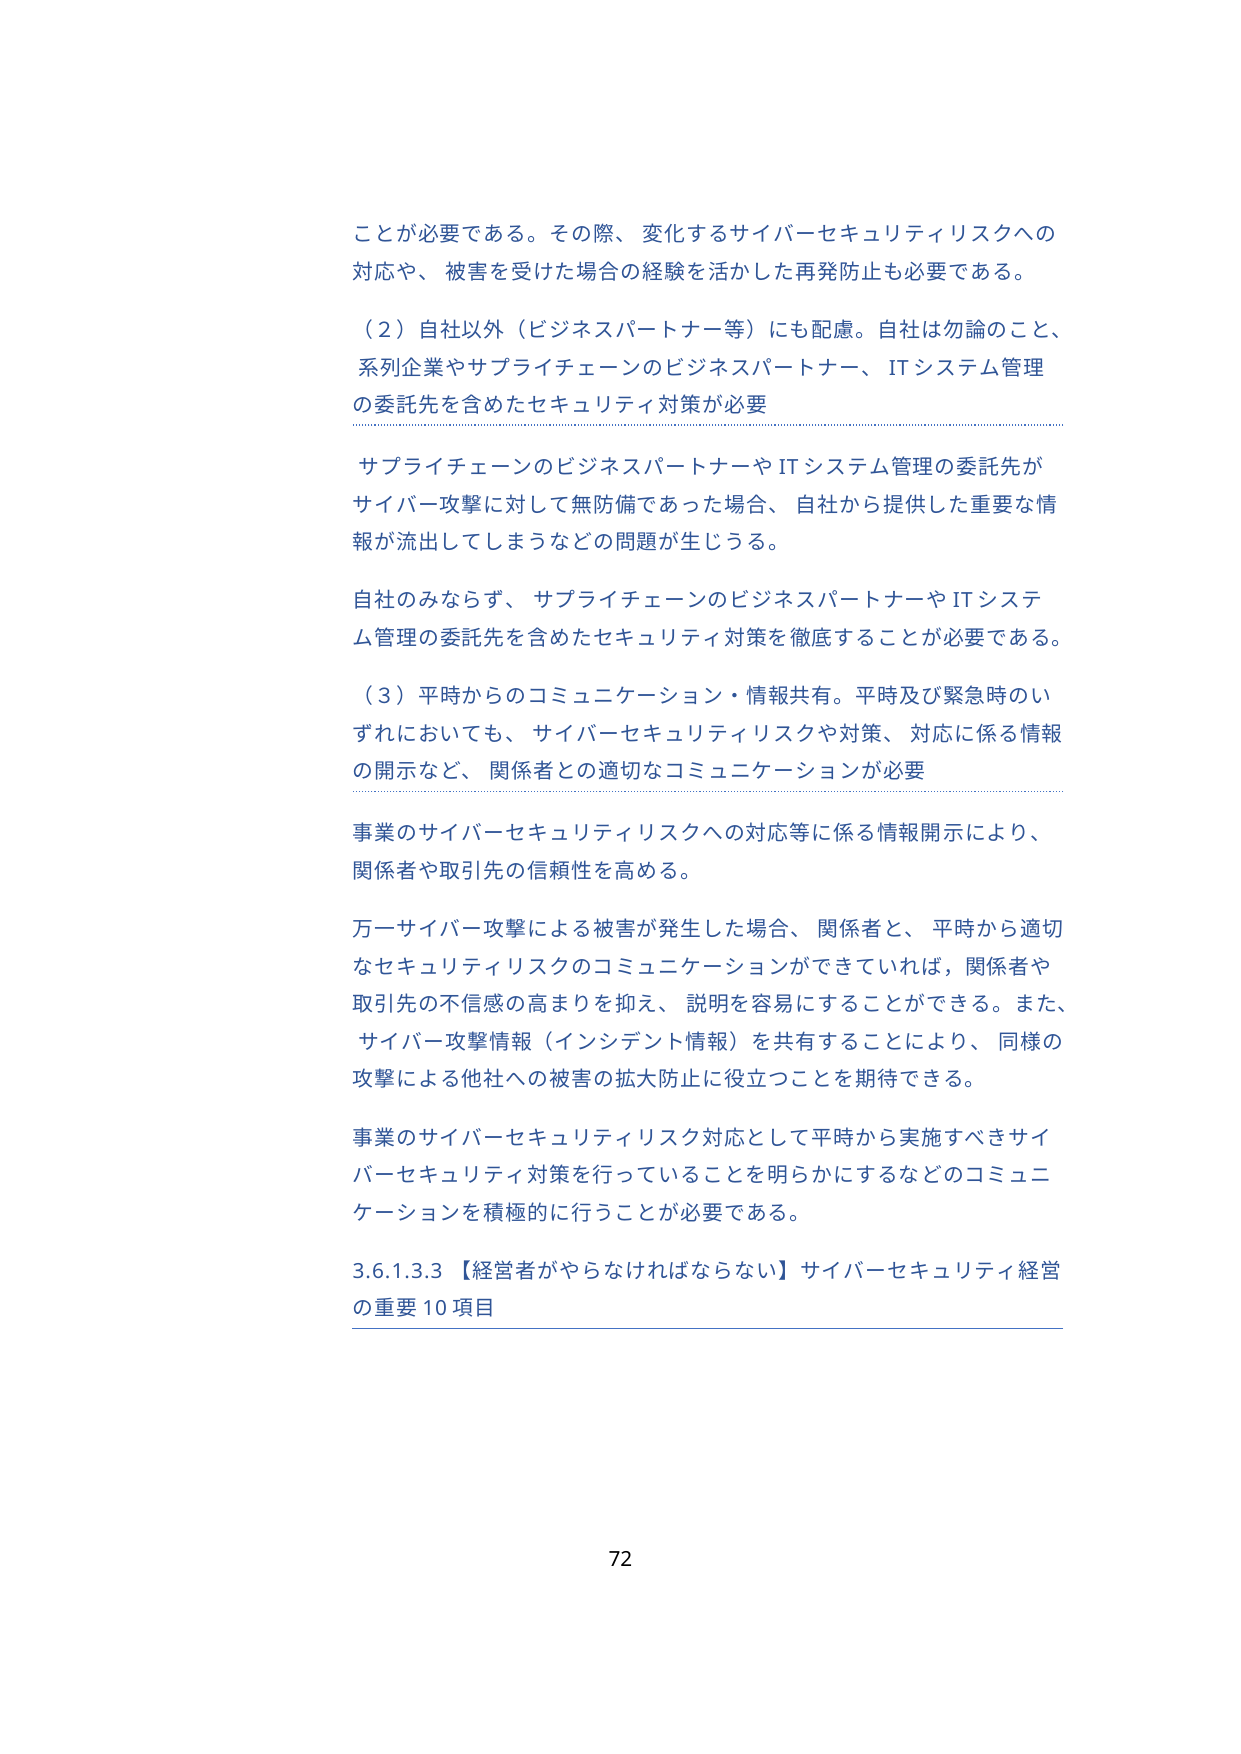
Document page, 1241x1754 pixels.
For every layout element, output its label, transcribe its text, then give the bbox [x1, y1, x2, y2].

text 自社のみならず、 サプライチェーンのビジネスパートナーやITシステム管理の委託先を含めたセキュリティ対策を徹底することが必要である。 [352, 580, 1063, 655]
text （３）平時からのコミュニケーション・情報共有。平時及び緊急時のいずれにおいても、 サイバーセキュリティリスクや対策、 対応に係る情報の開示など、 関係者との適切なコミュニケーションが必要 [352, 676, 1063, 792]
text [352, 214, 1063, 289]
text （２）自社以外（ビジネスパートナー等）にも配慮。自社は勿論のこと、 系列企業やサプライチェーンのビジネスパートナー、 ITシステム管理の委託先を含めたセキュリティ対策が必要 [352, 310, 1063, 426]
text 事業のサイバーセキュリティリスク対応として平時から実施すべきサイバーセキュリティ対策を行っていることを明らかにするなどのコミュニケーションを積極的に行うことが必要である。 [352, 1117, 1063, 1230]
text 万一サイバー攻撃による被害が発生した場合、 関係者と、 平時から適切なセキュリティリスクのコミュニケーションができていれば，関係者や取引先の不信感の高まりを抑え、 説明を容易にすることができる。また、 サイバー攻撃情報（インシデント情報）を共有することにより、 同様の攻撃による他社への被害の拡大防止に役立つことを期待できる。 [352, 909, 1063, 1096]
text サプライチェーンのビジネスパートナーやITシステム管理の委託先がサイバー攻撃に対して無防備であった場合、 自社から提供した重要な情報が流出してしまうなどの問題が生じうる。 [352, 447, 1063, 559]
text 事業のサイバーセキュリティリスクへの対応等に係る情報開示により、 関係者や取引先の信頼性を高める。 [352, 813, 1063, 888]
text 【経営者がやらなければならない】サイバーセキュリティ経営の重要10項目 [352, 1251, 1063, 1328]
